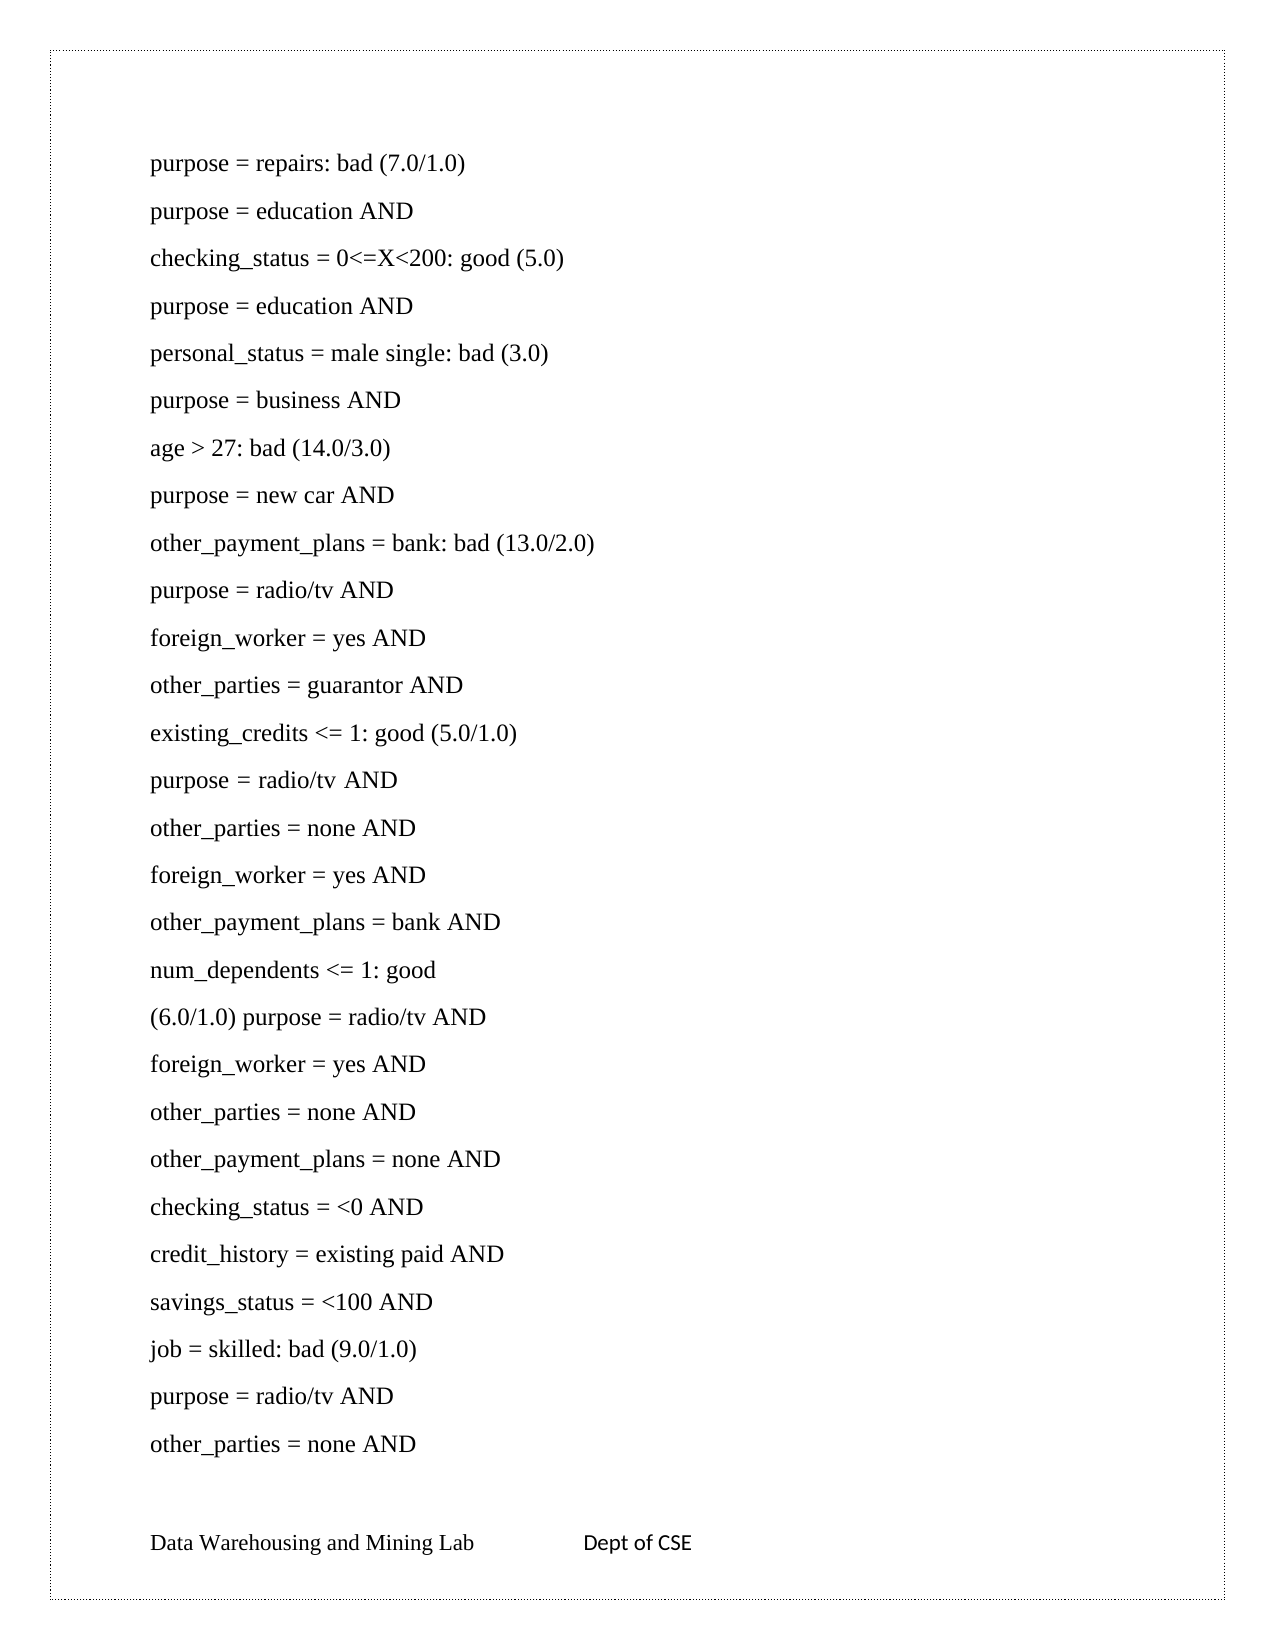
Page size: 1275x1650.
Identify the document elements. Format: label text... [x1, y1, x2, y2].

text checking_status = 0<=X<200: good (5.0) purpose = education AND personal_status = male single: bad (3.0) purpose = business AND [150, 243, 564, 414]
text job = skilled: bad (9.0/1.0) purpose = radio/tv AND other_parties = none AND [150, 1334, 419, 1457]
text other_payment_plans = bank: bad (13.0/2.0) purpose = radio/tv AND [150, 528, 594, 604]
text foreign_worker = yes AND other_parties = guarantor AND existing_credits <= 1: good (5.0/1.0) purpose = radio/tv AND other_parties = none AND foreign_worker = yes AND other_payment_plans = bank AND num_dependents <= 1: good (6.0/1.0) purpose = radio/tv AND foreign_worker = yes AND other_parties = none AND other_payment_plans = none AND checking_status = <0 AND credit_history = existing paid AND savings_status = <100 AND [150, 623, 528, 1315]
text age > 27: bad (14.0/3.0) purpose = new car AND [150, 433, 449, 509]
text purpose = repairs: bad (7.0/1.0) purpose = education AND [150, 148, 467, 225]
